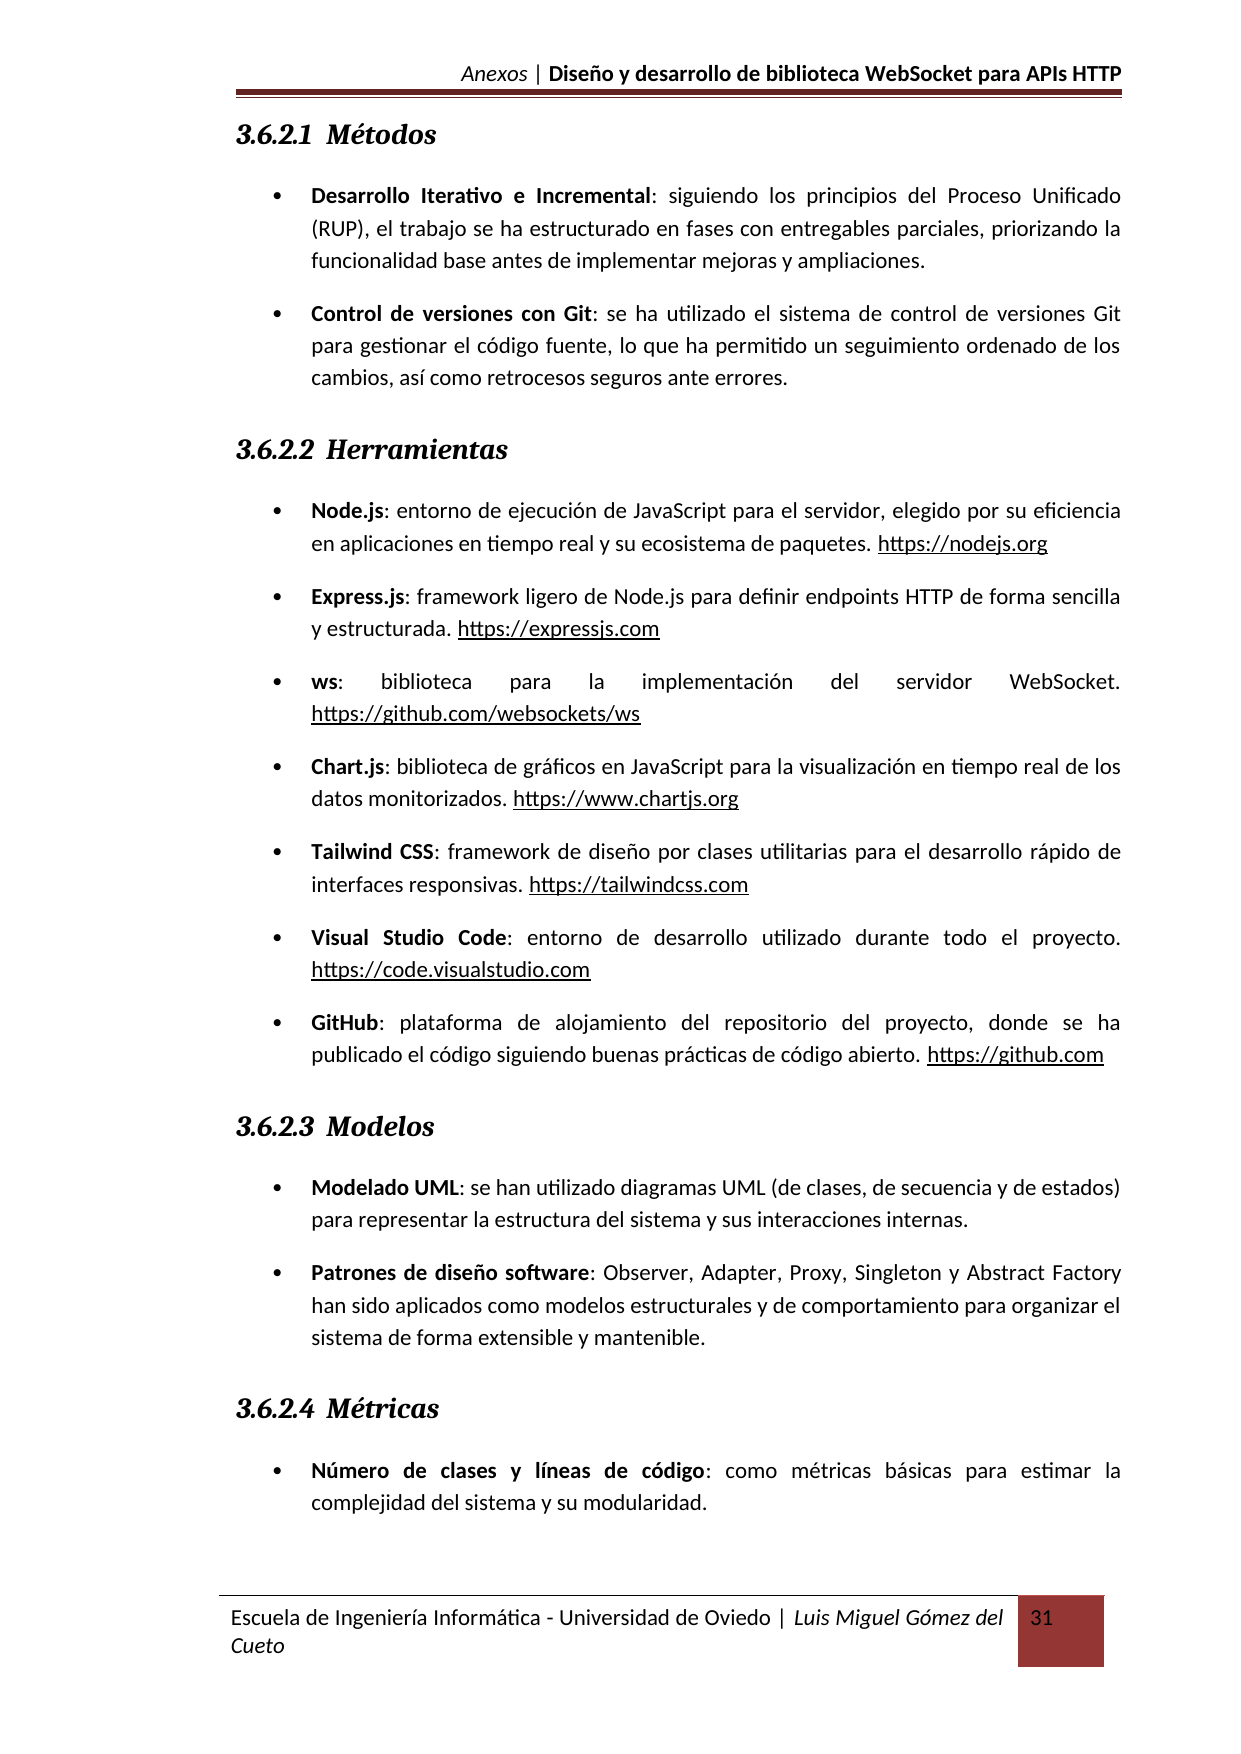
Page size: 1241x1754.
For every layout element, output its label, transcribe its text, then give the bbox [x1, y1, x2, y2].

list Patrones de diseño software: Observer, Adapter, Proxy, Singleton y Abstract Factory han sido aplicados como modelos estructurales y de comportamiento para organizar el sistema de forma extensible y mantenible. [274, 1258, 1122, 1351]
subtitle Modelos [236, 1110, 1122, 1143]
list Número de clases y líneas de código: como métricas básicas para estimar la complejidad del sistema y su modularidad. [274, 1456, 1122, 1516]
list Control de versiones con Git: se ha utilizado el sistema de control de versiones Git para gestionar el código fuente, lo que ha permitido un seguimiento ordenado de los cambios, así como retrocesos seguros ante errores. [274, 299, 1122, 391]
list Modelado UML: se han utilizado diagramas UML (de clases, de secuencia y de estados) para representar la estructura del sistema y sus interacciones internas. [274, 1173, 1122, 1233]
list Express.js: framework ligero de Node.js para definir endpoints HTTP de forma sencilla y estructurada. https://expressjs.com [274, 582, 1122, 642]
list Node.js: entorno de ejecución de JavaScript para el servidor, elegido por su eficiencia en aplicaciones en tiempo real y su ecosistema de paquetes. https://nodejs.org [274, 497, 1122, 557]
list Desarrollo Iterativo e Incremental: siguiendo los principios del Proceso Unificado (RUP), el trabajo se ha estructurado en fases con entregables parciales, priorizando la funcionalidad base antes de implementar mejoras y ampliaciones. [274, 182, 1122, 274]
list Visual Studio Code: entorno de desarrollo utilizado durante todo el proyecto. https://code.visualstudio.com [274, 923, 1122, 983]
subtitle Métodos [236, 118, 1122, 152]
list Tailwind CSS: framework de diseño por clases utilitarias para el desarrollo rápido de interfaces responsivas. https://tailwindcss.com [274, 837, 1122, 898]
subtitle Métricas [236, 1393, 1122, 1426]
list Chart.js: biblioteca de gráficos en JavaScript para la visualización en tiempo real de los datos monitorizados. https://www.chartjs.org [274, 752, 1122, 812]
list ws: biblioteca para la implementación del servidor WebSocket. https://github.com/websockets/ws [274, 667, 1122, 727]
list GitHub: plataforma de alojamiento del repositorio del proyecto, donde se ha publicado el código siguiendo buenas prácticas de código abierto. https://github.com [274, 1008, 1122, 1068]
subtitle Herramientas [236, 433, 1122, 467]
